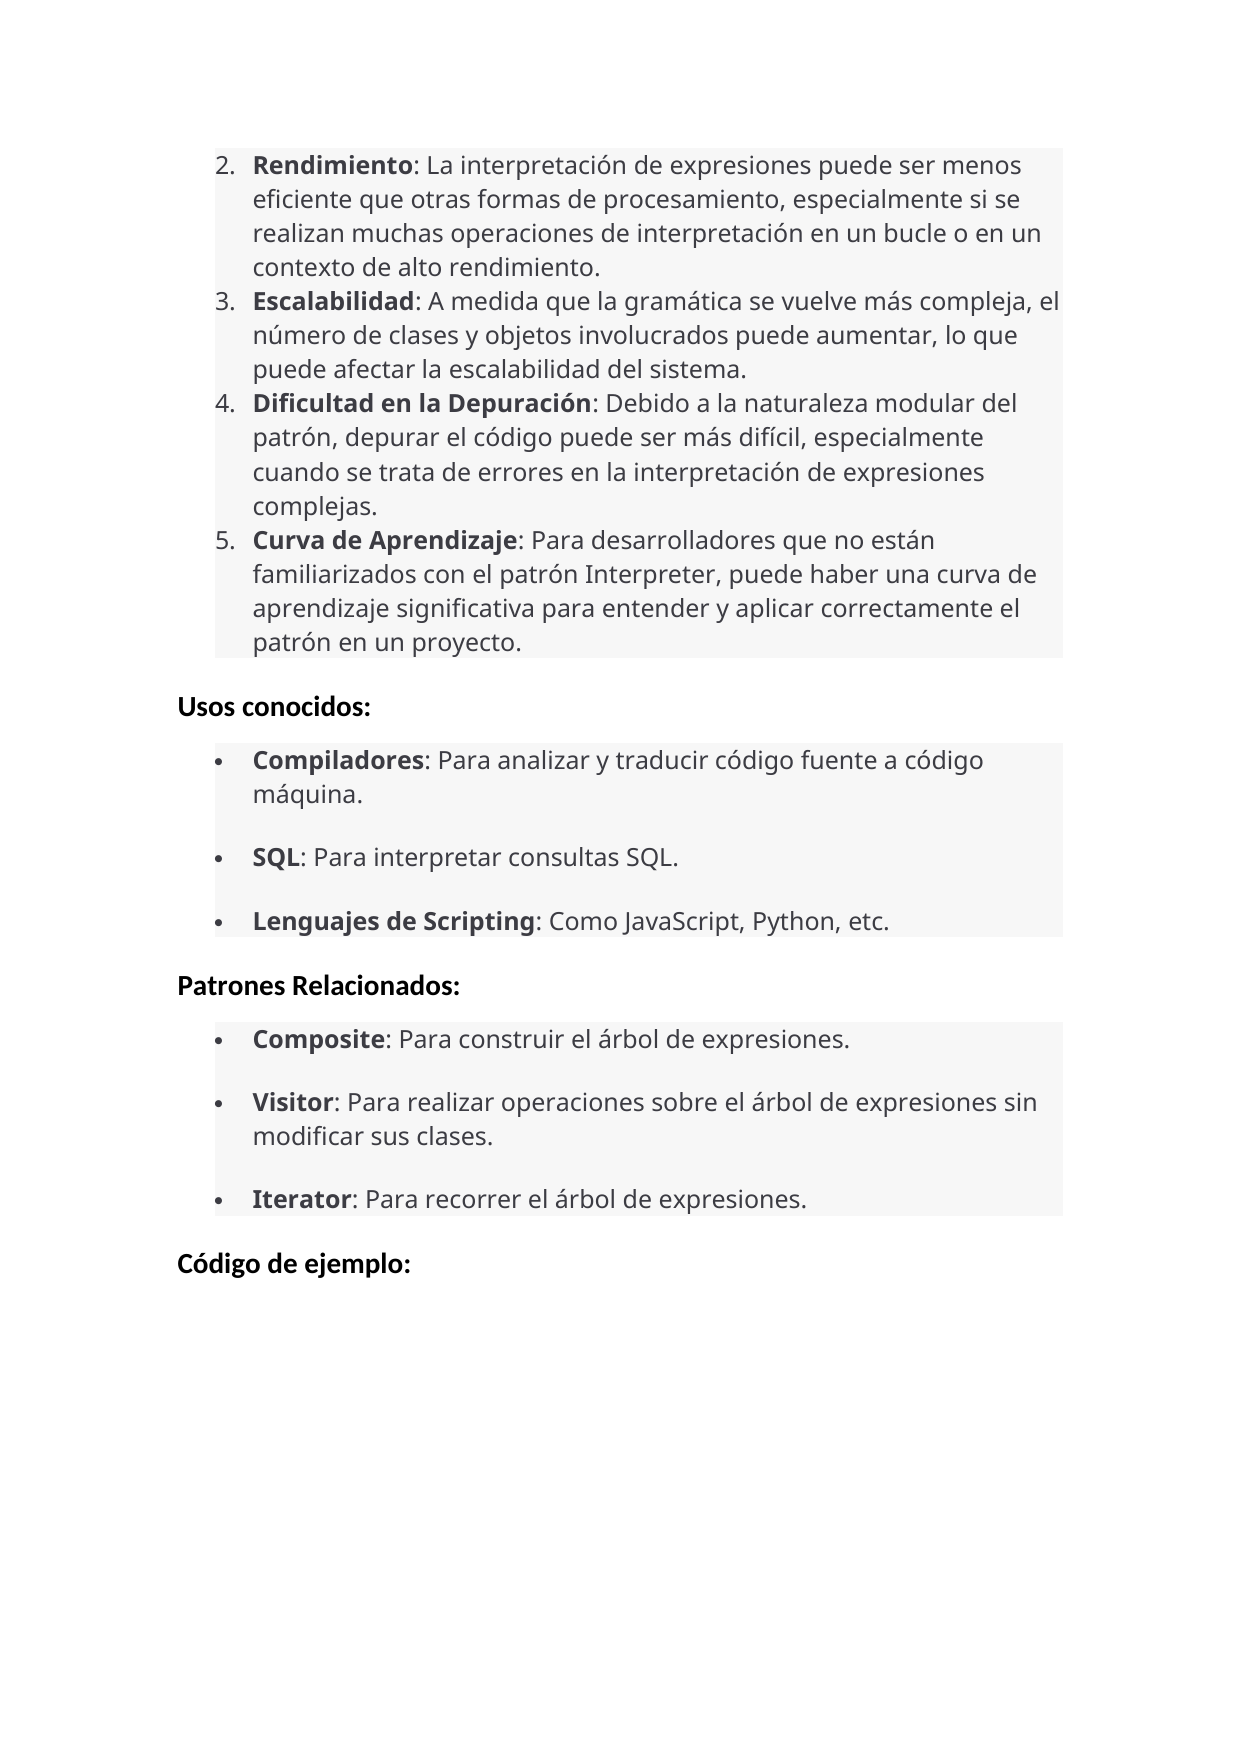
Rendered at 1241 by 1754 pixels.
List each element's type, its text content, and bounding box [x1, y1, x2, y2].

list Escalabilidad: A medida que la gramática se vuelve más compleja, el número de clases y objetos involucrados puede aumentar, lo que puede afectar la escalabilidad del sistema. [215, 284, 1063, 386]
list Rendimiento: La interpretación de expresiones puede ser menos eficiente que otras formas de procesamiento, especialmente si se realizan muchas operaciones de interpretación en un bucle o en un contexto de alto rendimiento. [215, 148, 1063, 284]
list Iterator: Para recorrer el árbol de expresiones. [215, 1182, 1063, 1216]
list Compiladores: Para analizar y traducir código fuente a código máquina. [215, 743, 1063, 811]
list Curva de Aprendizaje: Para desarrolladores que no están familiarizados con el patrón Interpreter, puede haber una curva de aprendizaje significativa para entender y aplicar correctamente el patrón en un proyecto. [215, 522, 1063, 658]
text Patrones Relacionados: [177, 967, 1063, 1002]
list Lenguajes de Scripting: Como JavaScript, Python, etc. [215, 903, 1063, 937]
list Dificultad en la Depuración: Debido a la naturaleza modular del patrón, depurar el código puede ser más difícil, especialmente cuando se trata de errores en la interpretación de expresiones complejas. [215, 386, 1063, 522]
list Composite: Para construir el árbol de expresiones. [215, 1022, 1063, 1056]
text Usos conocidos: [177, 688, 1063, 723]
list Visitor: Para realizar operaciones sobre el árbol de expresiones sin modificar sus clases. [215, 1085, 1063, 1153]
list SQL: Para interpretar consultas SQL. [215, 840, 1063, 874]
text Código de ejemplo: [177, 1245, 1063, 1281]
